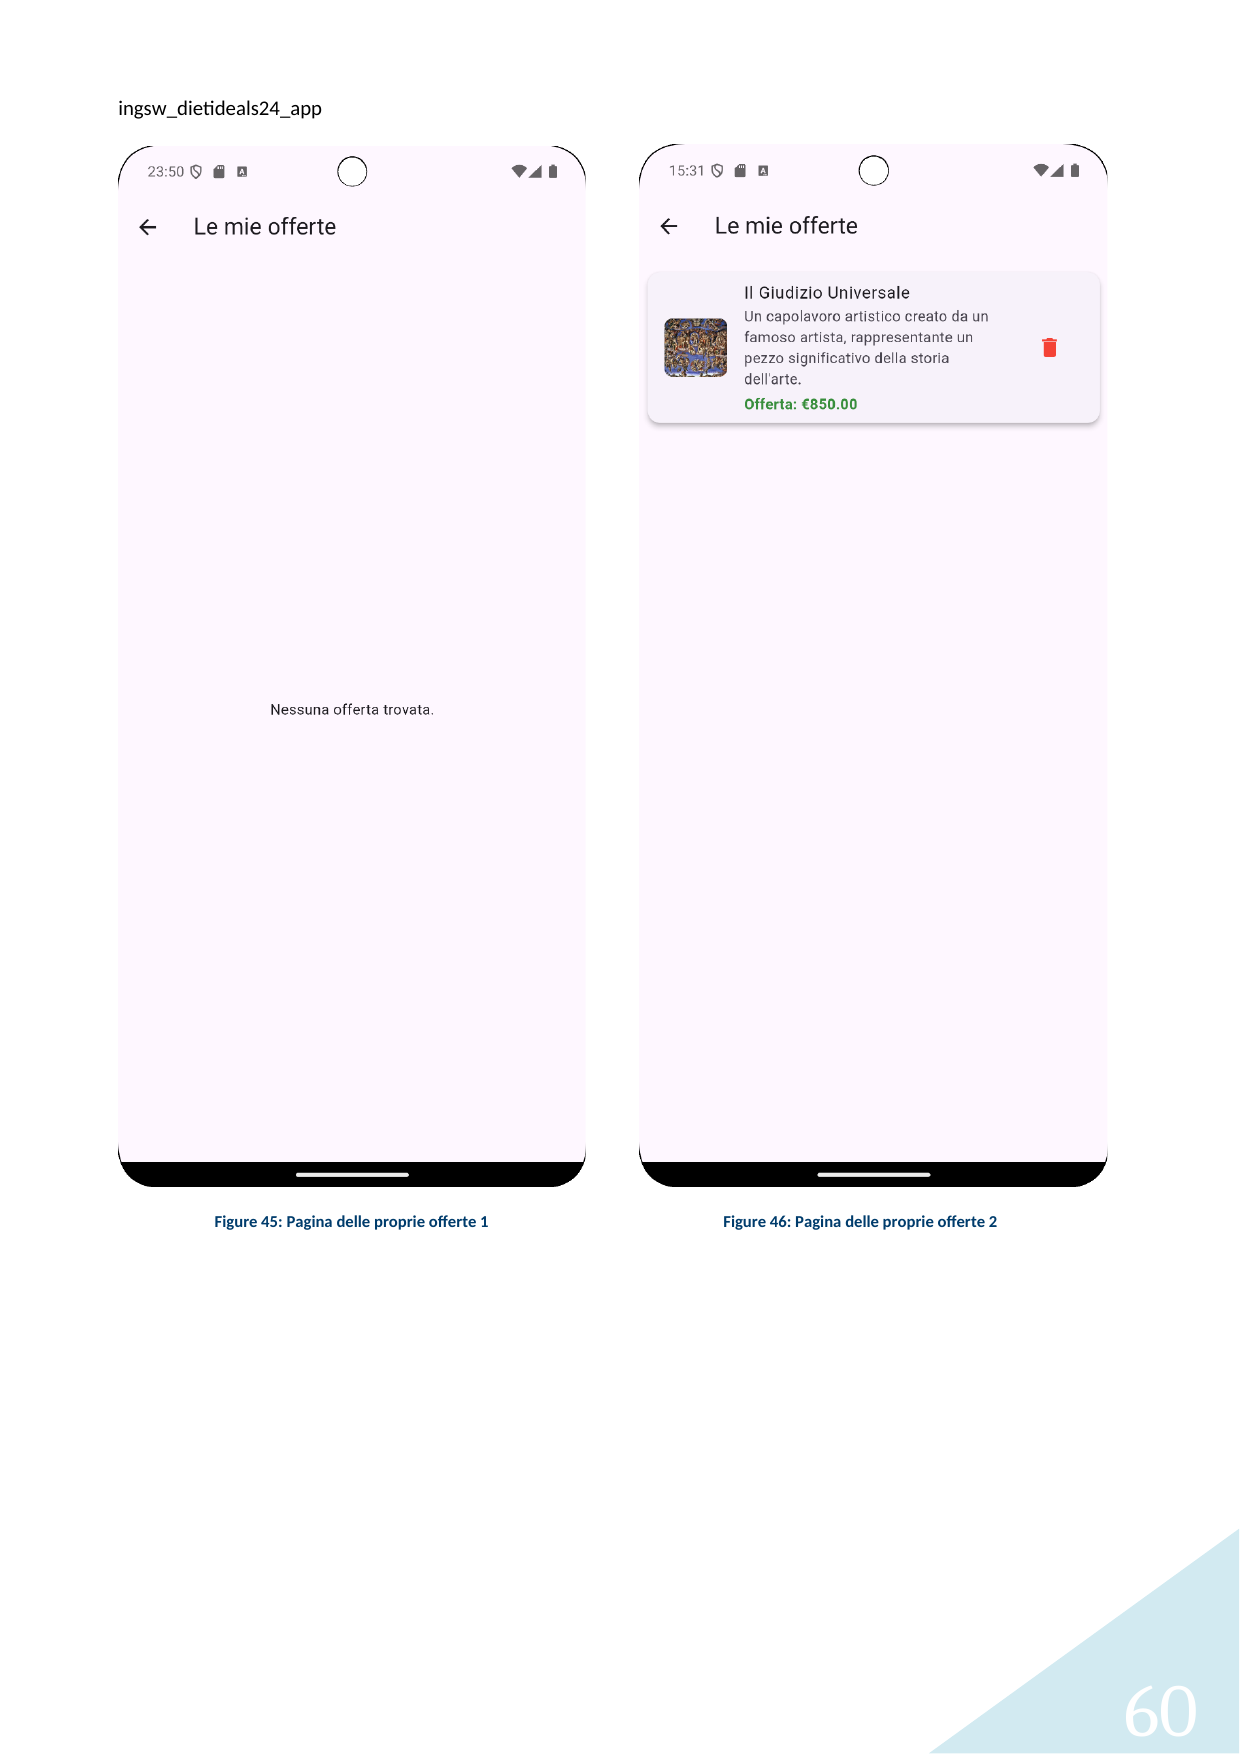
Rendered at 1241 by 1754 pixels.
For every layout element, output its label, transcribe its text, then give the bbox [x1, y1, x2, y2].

picture [639, 144, 1108, 1187]
picture [118, 146, 586, 1187]
text Figure 45: Pagina delle proprie offerte 1 Figure 46: Pagina delle proprie offerte 2 [118, 1211, 1122, 1232]
